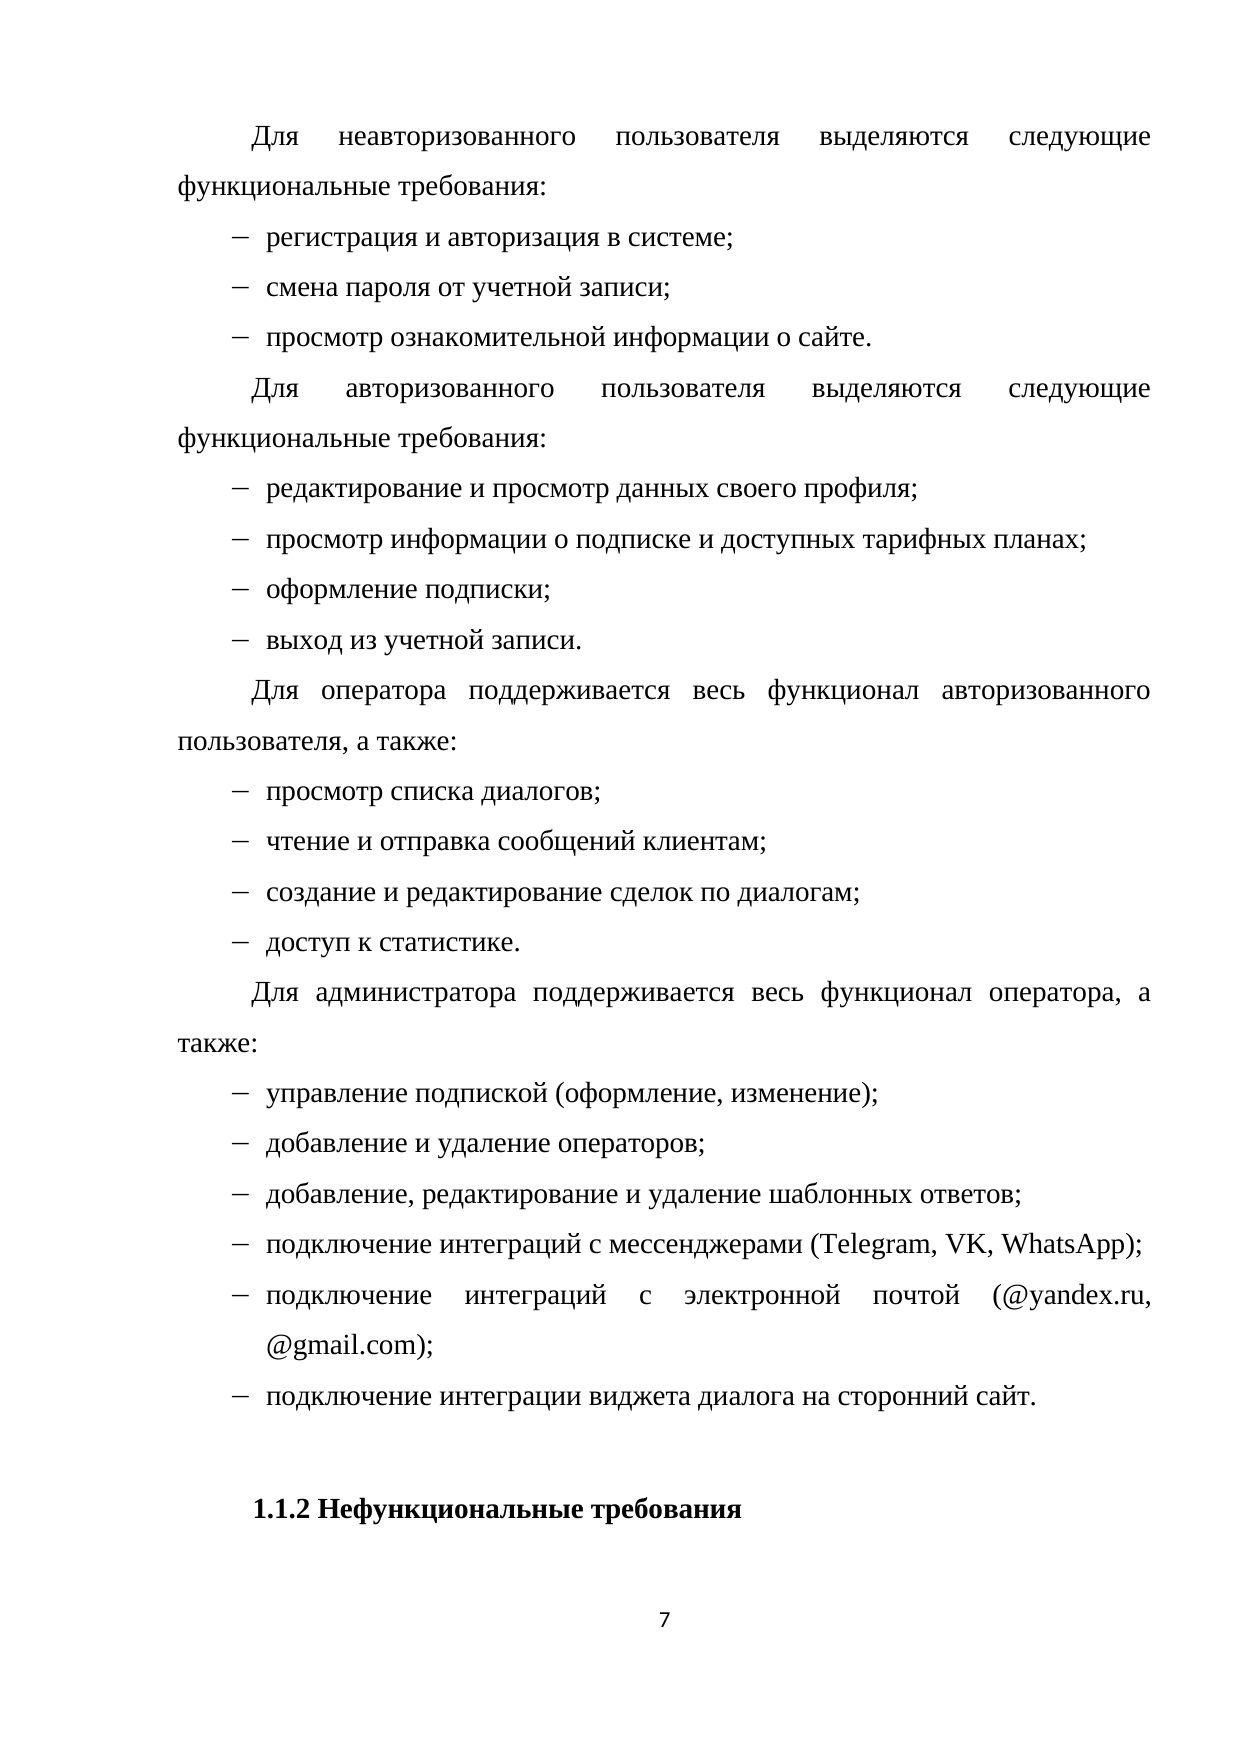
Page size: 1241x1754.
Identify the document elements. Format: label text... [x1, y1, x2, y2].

text добавление, редактирование и удаление шаблонных ответов; [228, 1176, 1152, 1210]
text управление подпиской (оформление, изменение); [228, 1075, 1152, 1109]
text подключение интеграций с мессенджерами (Telegram, VK, WhatsApp); [228, 1226, 1152, 1260]
text Для оператора поддерживается весь функционал авторизованного пользователя, а также: [177, 672, 1152, 756]
text чтение и отправка сообщений клиентам; [228, 823, 1152, 857]
text смена пароля от учетной записи; [228, 269, 1152, 303]
text подключение интеграции виджета диалога на сторонний сайт. [228, 1378, 1152, 1411]
text просмотр ознакомительной информации о сайте. [228, 319, 1152, 353]
text регистрация и авторизация в системе; [228, 219, 1152, 252]
text оформление подписки; [228, 571, 1152, 605]
text выход из учетной записи. [228, 622, 1152, 656]
text Для администратора поддерживается весь функционал оператора, а также: [177, 974, 1152, 1058]
text подключение интеграций с электронной почтой (@yandex.ru, @gmail.com); [228, 1277, 1152, 1361]
text Для авторизованного пользователя выделяются следующие функциональные требования: [177, 370, 1152, 454]
text редактирование и просмотр данных своего профиля; [228, 471, 1152, 504]
text просмотр списка диалогов; [228, 773, 1152, 807]
text доступ к статистике. [228, 924, 1152, 958]
text добавление и удаление операторов; [228, 1126, 1152, 1159]
text Нефункциональные требования [252, 1491, 1152, 1524]
text просмотр информации о подписке и доступных тарифных планах; [228, 521, 1152, 555]
text Для неавторизованного пользователя выделяются следующие функциональные требования: [177, 118, 1152, 202]
text создание и редактирование сделок по диалогам; [228, 874, 1152, 907]
